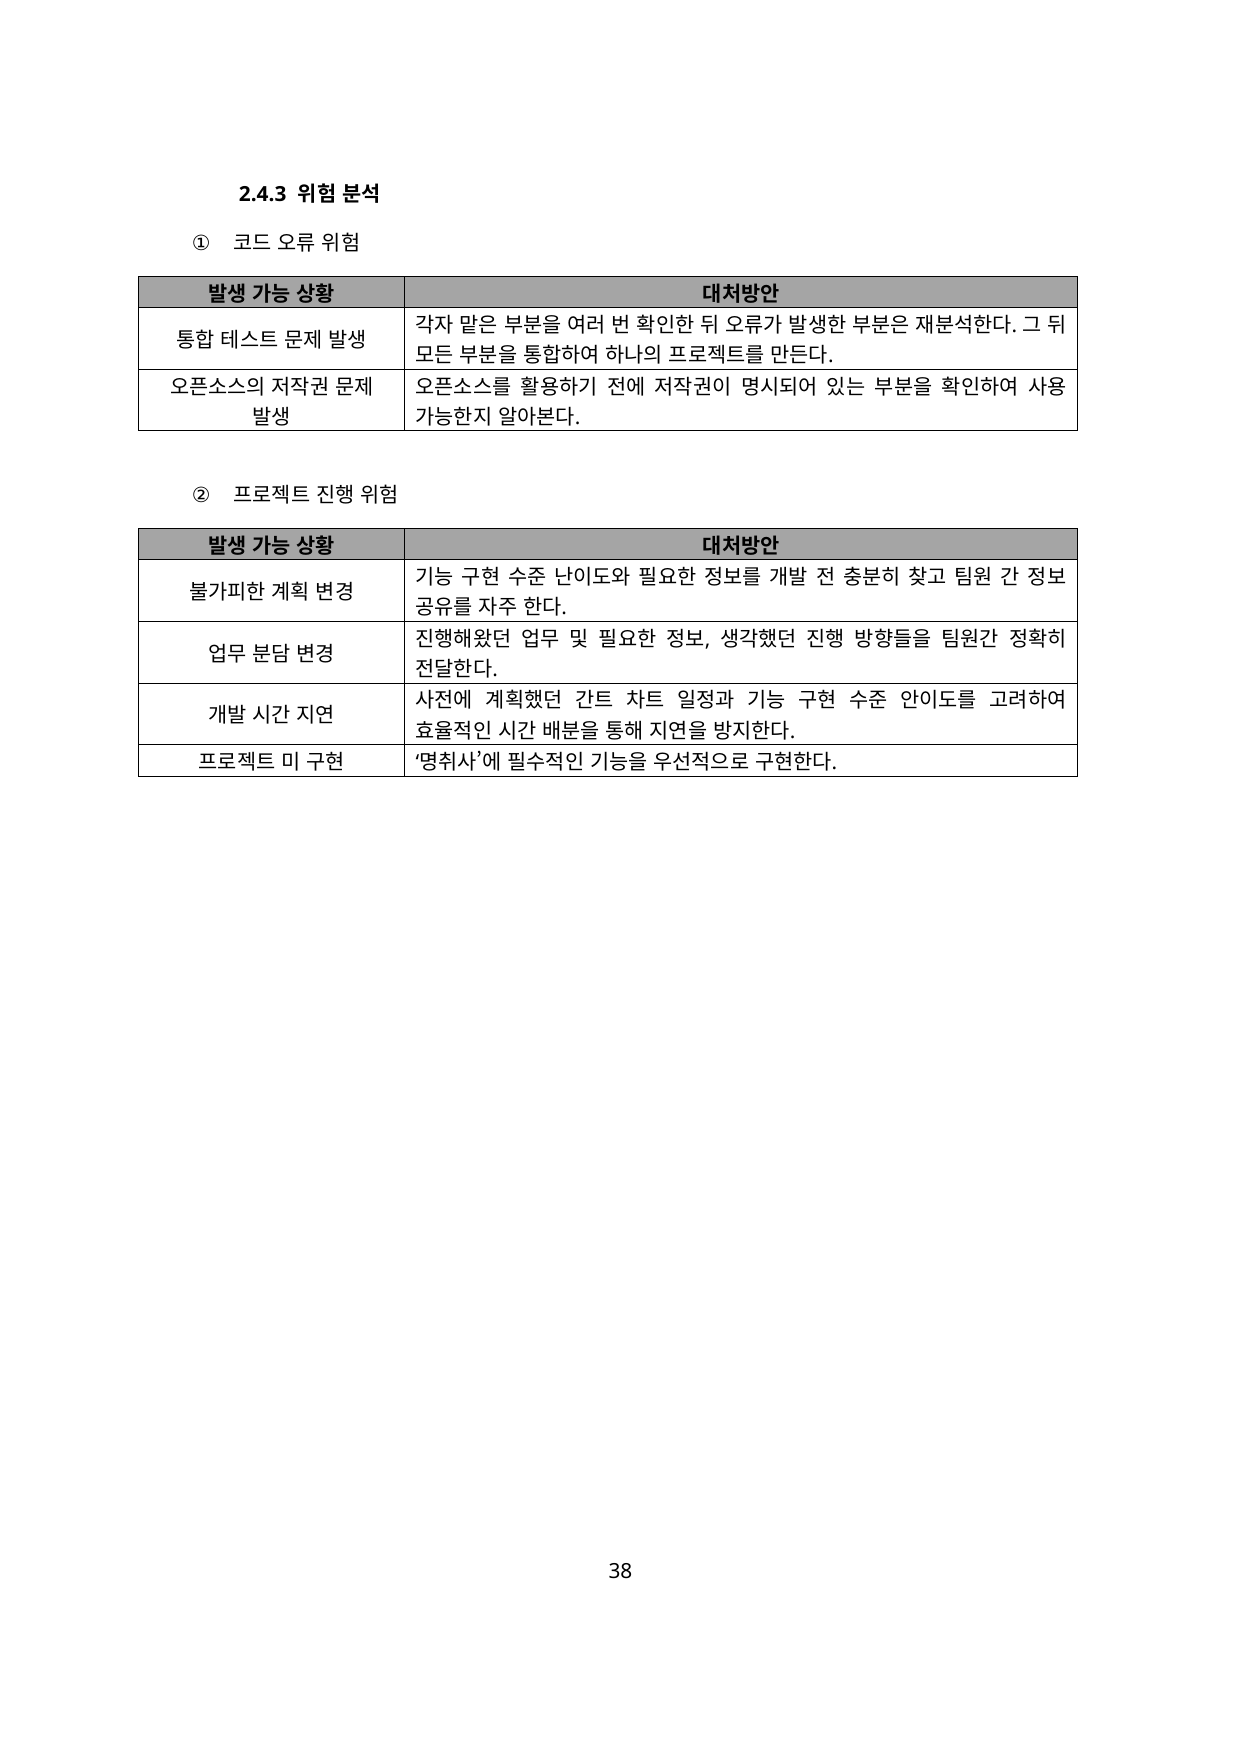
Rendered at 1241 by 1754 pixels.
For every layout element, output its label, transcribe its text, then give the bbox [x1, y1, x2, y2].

table_cell 불가피한 계획 변경 [139, 560, 404, 621]
table_header 대처방안 [405, 277, 1077, 307]
list 위험 분석 [239, 177, 1090, 207]
table_cell 각자 맡은 부분을 여러 번 확인한 뒤 오류가 발생한 부분은 재분석한다. 그 뒤 모든 부분을 통합하여 하나의 프로젝트를 만든다. [405, 308, 1077, 369]
table_cell 개발 시간 지연 [139, 684, 404, 744]
table_cell 사전에 계획했던 간트 차트 일정과 기능 구현 수준 안이도를 고려하여 효율적인 시간 배분을 통해 지연을 방지한다. [405, 684, 1077, 744]
list 프로젝트 진행 위험 [192, 479, 1090, 509]
table_cell 기능 구현 수준 난이도와 필요한 정보를 개발 전 충분히 찾고 팀원 간 정보 공유를 자주 한다. [405, 560, 1077, 621]
table_cell 업무 분담 변경 [139, 622, 404, 683]
table_header 발생 가능 상황 [139, 277, 404, 307]
table_header 발생 가능 상황 [139, 529, 404, 559]
table_header 대처방안 [405, 529, 1077, 559]
table_cell 프로젝트 미 구현 [139, 745, 404, 776]
table_cell ‘명취사’에 필수적인 기능을 우선적으로 구현한다. [405, 745, 1077, 776]
table_cell 진행해왔던 업무 및 필요한 정보, 생각했던 진행 방향들을 팀원간 정확히 전달한다. [405, 622, 1077, 683]
list 코드 오류 위험 [192, 227, 1090, 257]
table_cell 오픈소스를 활용하기 전에 저작권이 명시되어 있는 부분을 확인하여 사용 가능한지 알아본다. [405, 370, 1077, 430]
table_cell 통합 테스트 문제 발생 [139, 308, 404, 369]
table_cell 오픈소스의 저작권 문제 발생 [139, 370, 404, 430]
